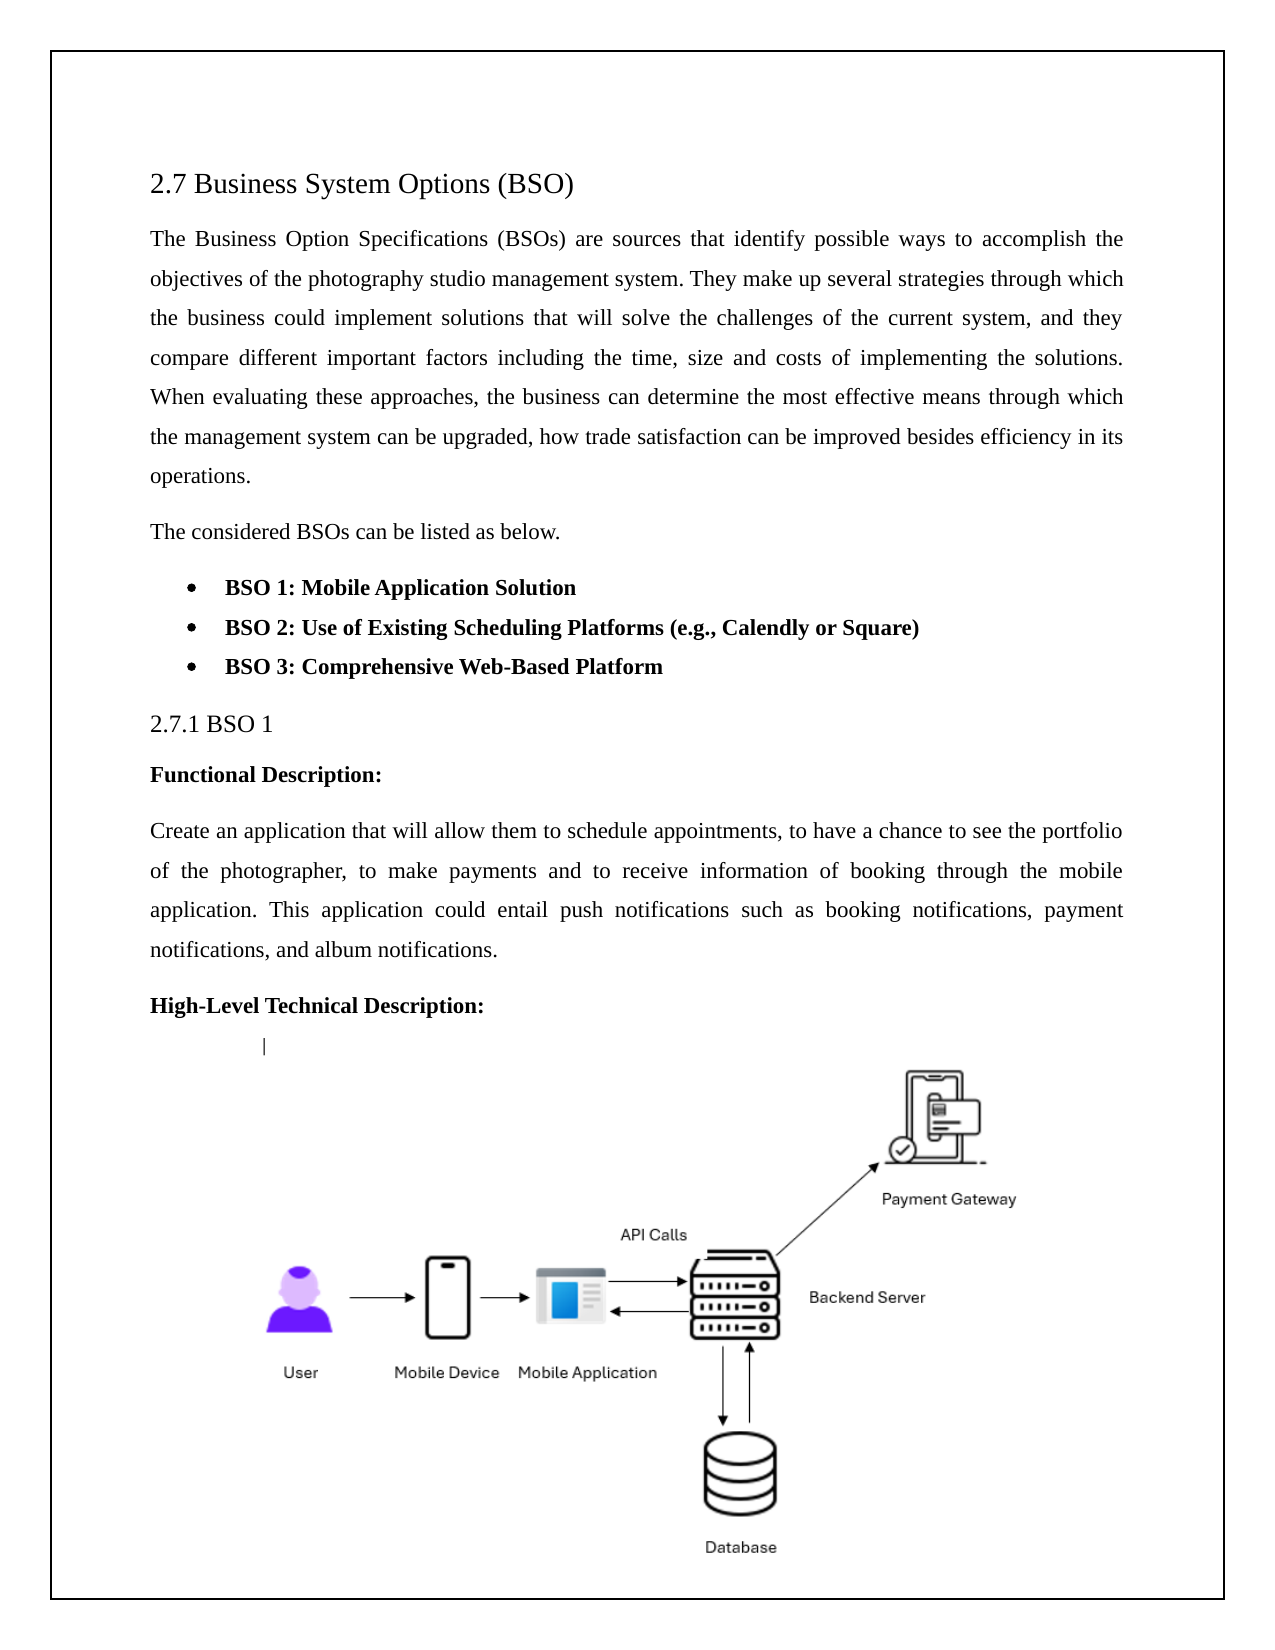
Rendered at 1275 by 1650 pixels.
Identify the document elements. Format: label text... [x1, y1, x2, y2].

text Create an application that will allow them to schedule appointments, to have a chance to see the portfolio of the photographer, to make payments and to receive information of booking through the mobile application. This application could entail push notifications such as booking notifications, payment notifications, and album notifications. [150, 817, 1125, 962]
list BSO 3: Comprehensive Web-Based Platform [187, 653, 1125, 680]
text High-Level Technical Description: [150, 992, 1125, 1018]
subtitle 2.7.1 BSO 1 [150, 709, 1125, 738]
text The Business Option Specifications (BSOs) are sources that identify possible ways to accomplish the objectives of the photography studio management system. They make up several strategies through which the business could implement solutions that will solve the challenges of the current system, and they compare different important factors including the time, size and costs of implementing the solutions. When evaluating these approaches, the business can determine the most effective means through which the management system can be upgraded, how trade satisfaction can be improved besides efficiency in its operations. [150, 225, 1125, 488]
list BSO 2: Use of Existing Scheduling Platforms (e.g., Calendly or Square) [187, 614, 1125, 640]
list BSO 1: Mobile Application Solution [187, 574, 1125, 601]
subtitle 2.7 Business System Options (BSO) [150, 167, 1125, 200]
picture [214, 1038, 1061, 1576]
text Functional Description: [150, 761, 1125, 787]
text The considered BSOs can be listed as below. [150, 518, 1125, 545]
